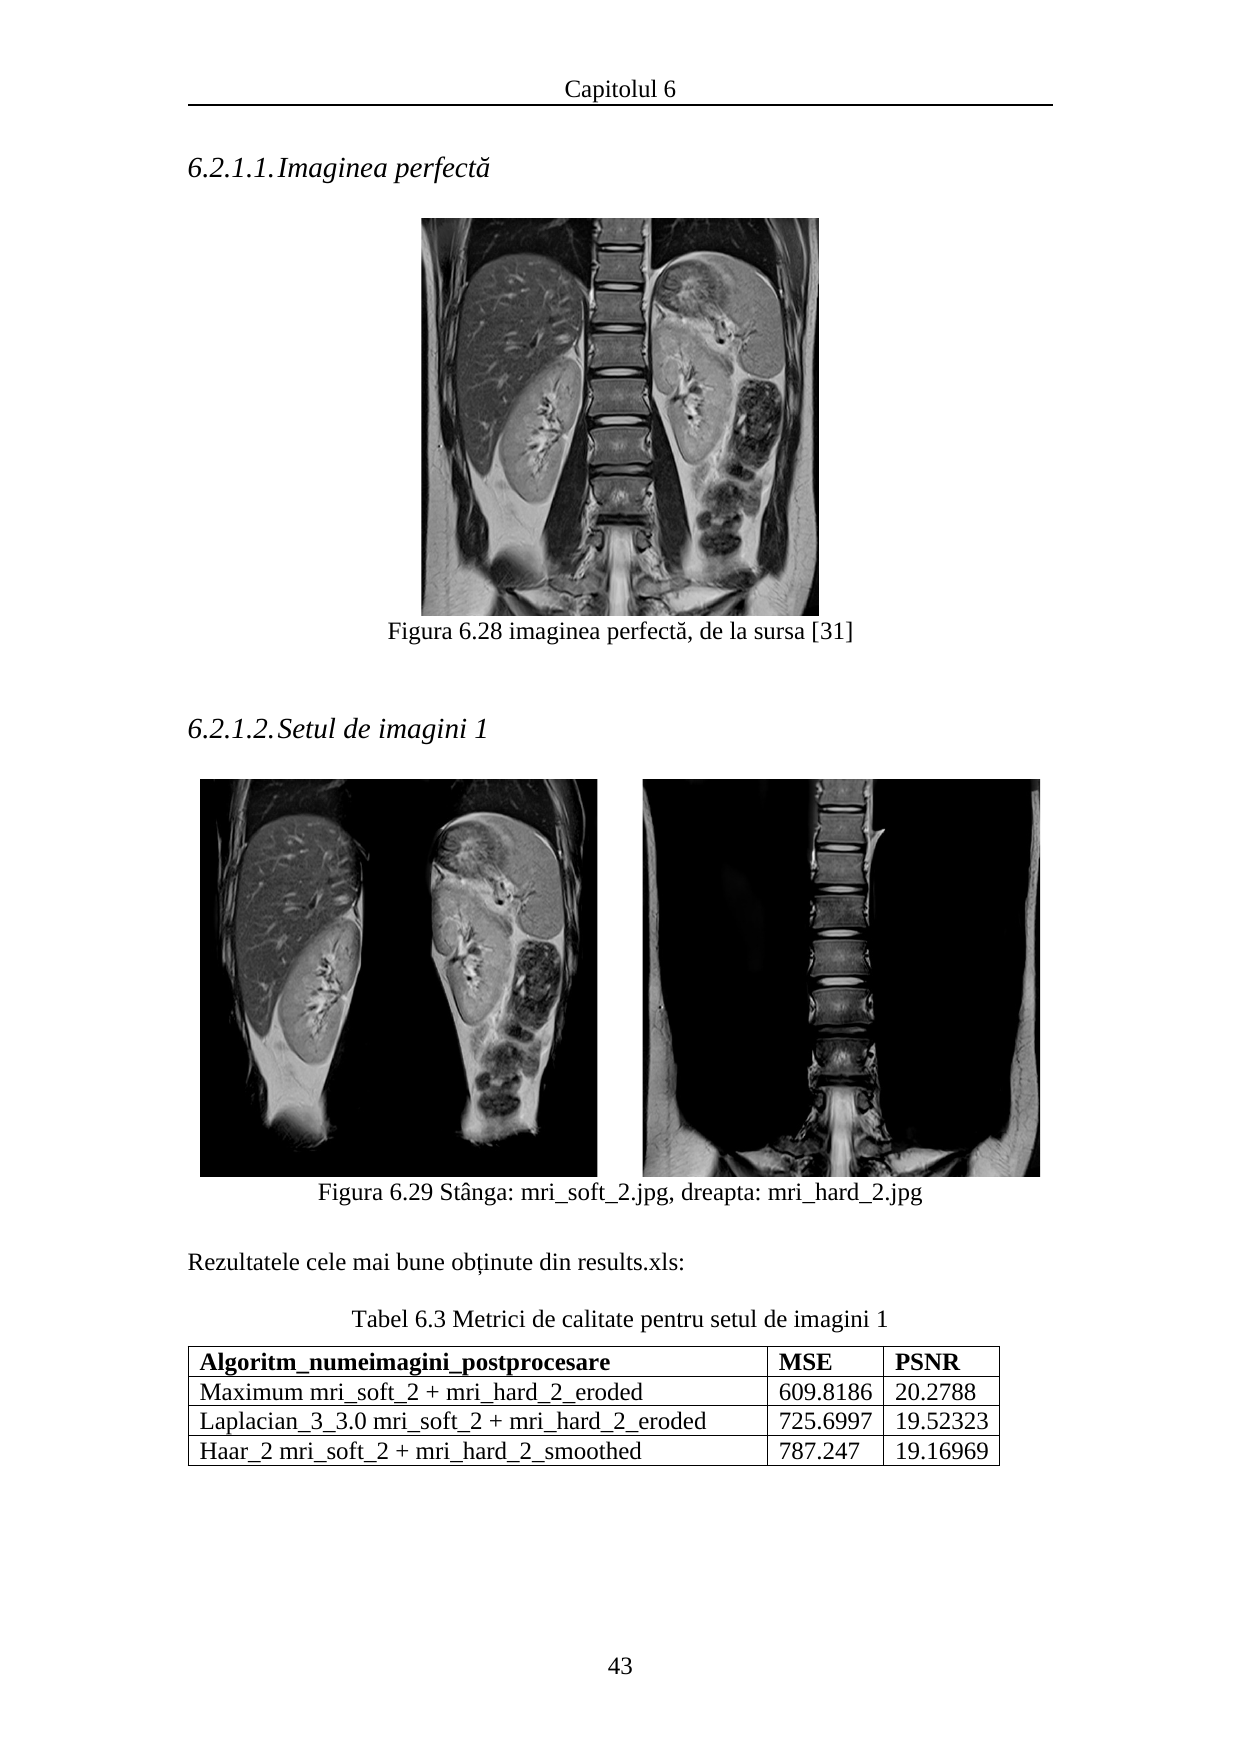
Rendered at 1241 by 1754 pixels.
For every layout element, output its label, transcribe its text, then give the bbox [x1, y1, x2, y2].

picture [200, 779, 598, 1177]
table_header PSNR [884, 1347, 999, 1376]
table_header MSE [768, 1347, 883, 1376]
subtitle Imaginea perfectă [187, 150, 1053, 183]
table_cell 19.16969 [884, 1436, 999, 1465]
table_cell 609.8186 [768, 1377, 883, 1405]
table_cell 787.247 [768, 1436, 883, 1465]
subtitle Setul de imagini 1 [187, 711, 1053, 744]
table_cell 20.2788 [884, 1377, 999, 1405]
picture [421, 218, 819, 616]
table_cell 19.52323 [884, 1406, 999, 1435]
table_cell 725.6997 [768, 1406, 883, 1435]
table_cell Maximum mri_soft_2 + mri_hard_2_eroded [189, 1377, 767, 1405]
table_cell Haar_2 mri_soft_2 + mri_hard_2_smoothed [189, 1436, 767, 1465]
picture [642, 779, 1040, 1177]
table_header Algoritm_numeimagini_postprocesare [189, 1347, 767, 1376]
text Rezultatele cele mai bune obținute din results.xls: [187, 1247, 1053, 1276]
table_cell Laplacian_3_3.0 mri_soft_2 + mri_hard_2_eroded [189, 1406, 767, 1435]
